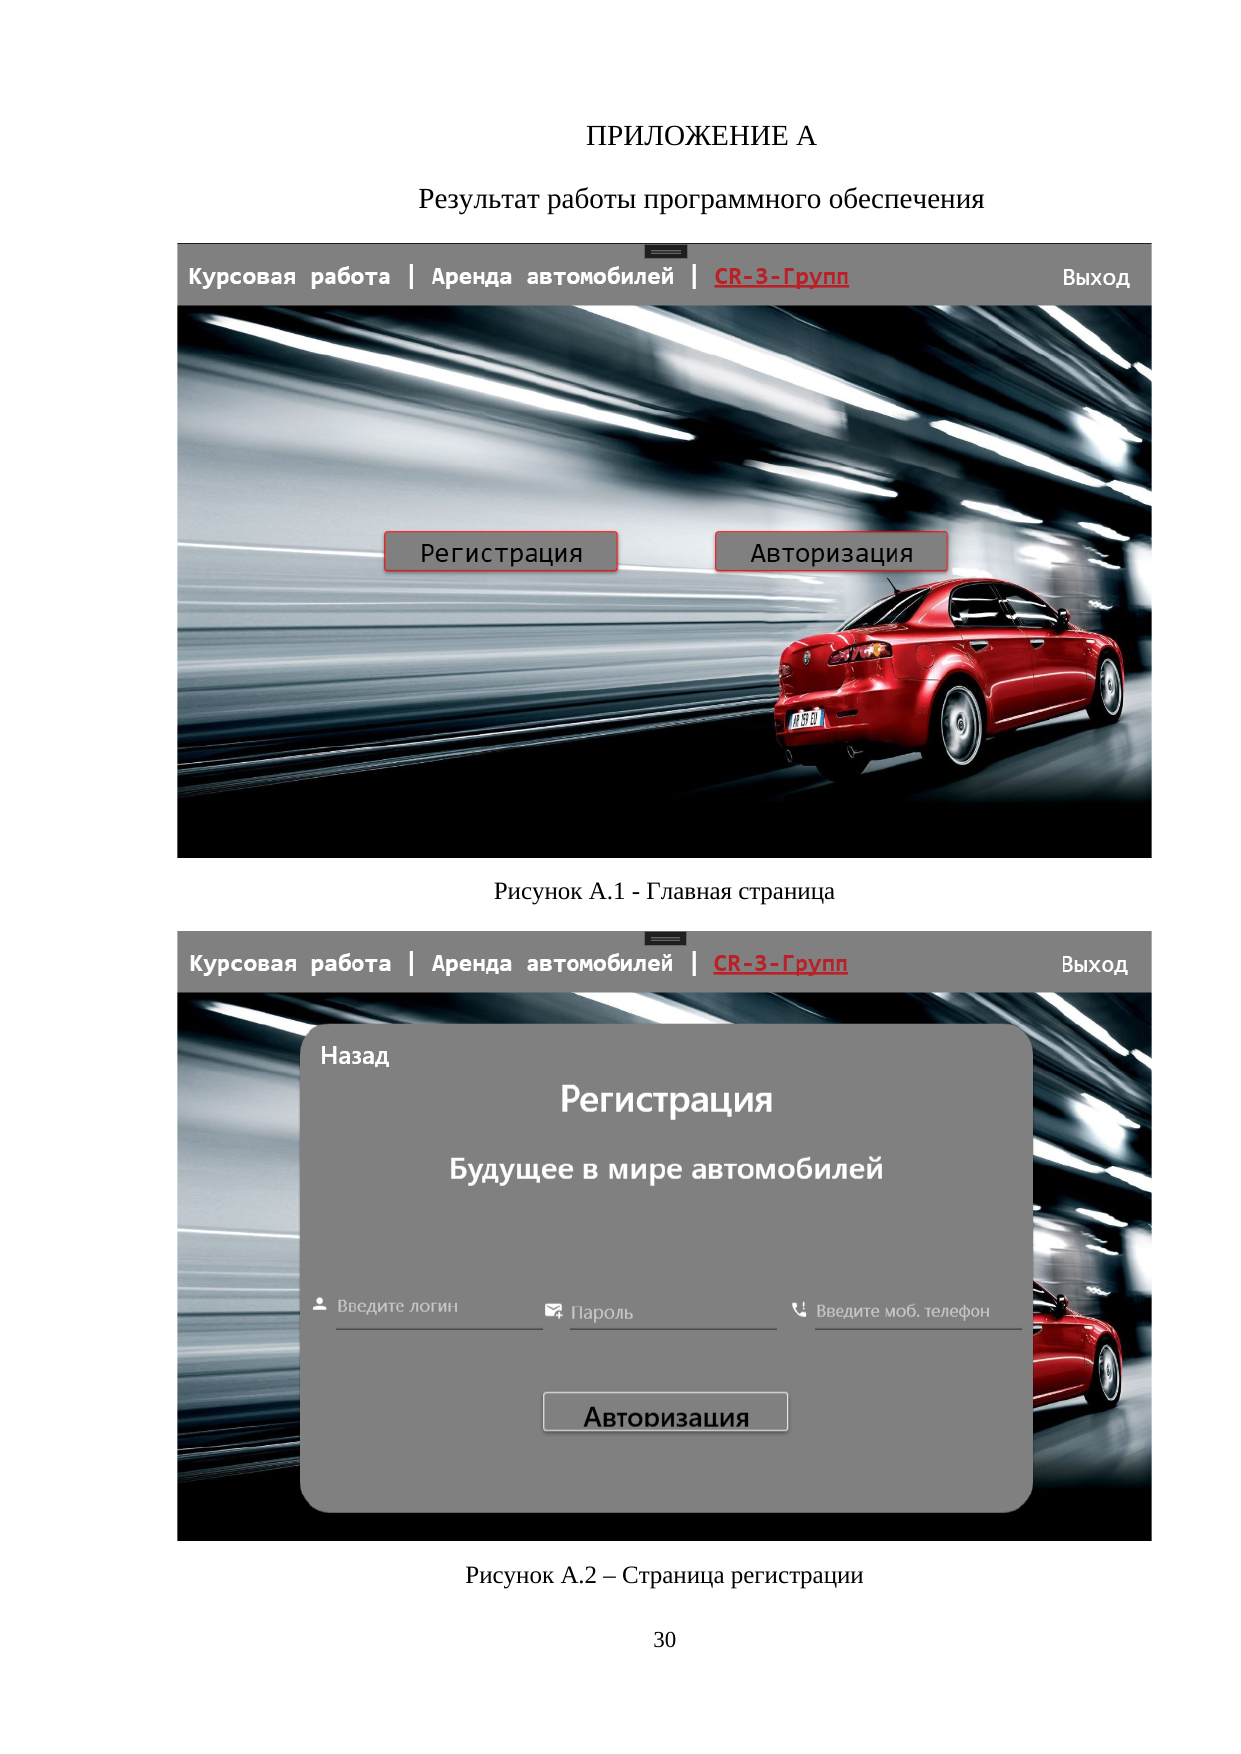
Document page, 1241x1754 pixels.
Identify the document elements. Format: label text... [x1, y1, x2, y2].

text Рисунок А.2 – Страница регистрации [177, 1560, 1152, 1588]
text Результат работы программного обеспечения [177, 181, 1152, 214]
picture [177, 931, 1152, 1541]
picture [177, 243, 1152, 858]
text Рисунок А.1 - Главная страница [177, 876, 1152, 905]
text ПРИЛОЖЕНИЕ А [177, 118, 1152, 152]
